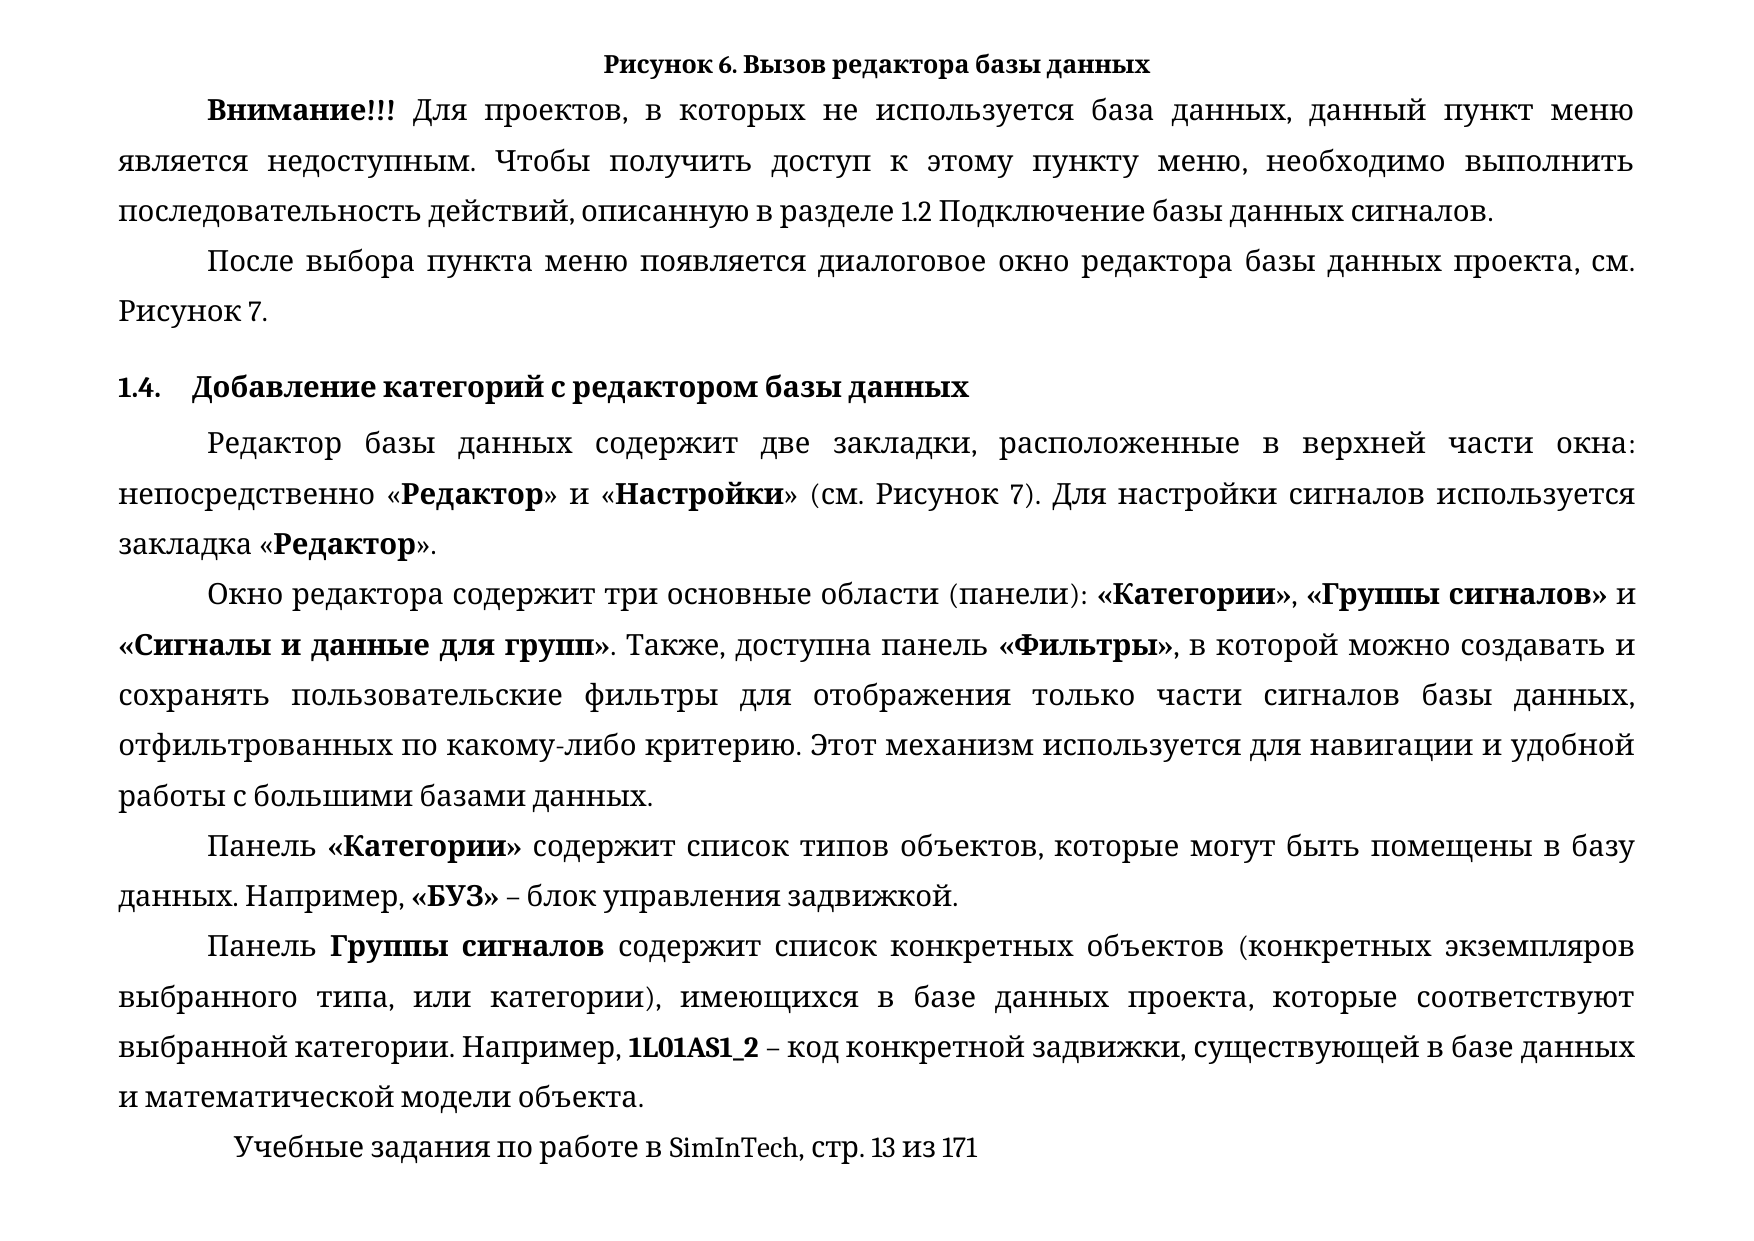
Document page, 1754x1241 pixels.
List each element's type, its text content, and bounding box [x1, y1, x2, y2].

text После выбора пункта меню появляется диалоговое окно редактора базы данных проекта, см. Рисунок 7. [118, 245, 1636, 329]
text Окно редактора содержит три основные области (панели): «Категории», «Группы сигналов» и «Сигналы и данные для групп». Также, доступна панель «Фильтры», в которой можно создавать и сохранять пользовательские фильтры для отображения только части сигналов базы данных, отфильтрованных по какому-либо критерию. Этот механизм используется для навигации и удобной работы с большими базами данных. [118, 578, 1636, 813]
text Редактор базы данных содержит две закладки, расположенные в верхней части окна: непосредственно «Редактор» и «Настройки» (см. Рисунок 7). Для настройки сигналов используется закладка «Редактор». [118, 427, 1636, 562]
text Панель Группы сигналов содержит список конкретных объектов (конкретных экземпляров выбранного типа, или категории), имеющихся в базе данных проекта, которые соответствуют выбранной категории. Например, 1L01AS1_2 – код конкретной задвижки, существующей в базе данных и математической модели объекта. [118, 931, 1636, 1115]
text Внимание!!! Для проектов, в которых не используется база данных, данный пункт меню является недоступным. Чтобы получить доступ к этому пункту меню, необходимо выполнить последовательность действий, описанную в разделе 1.2 Подключение базы данных сигналов. [118, 94, 1636, 228]
text Панель «Категории» содержит список типов объектов, которые могут быть помещены в базу данных. Например, «БУЗ» – блок управления задвижкой. [118, 830, 1636, 914]
subtitle Добавление категорий с редактором базы данных [118, 371, 1636, 404]
